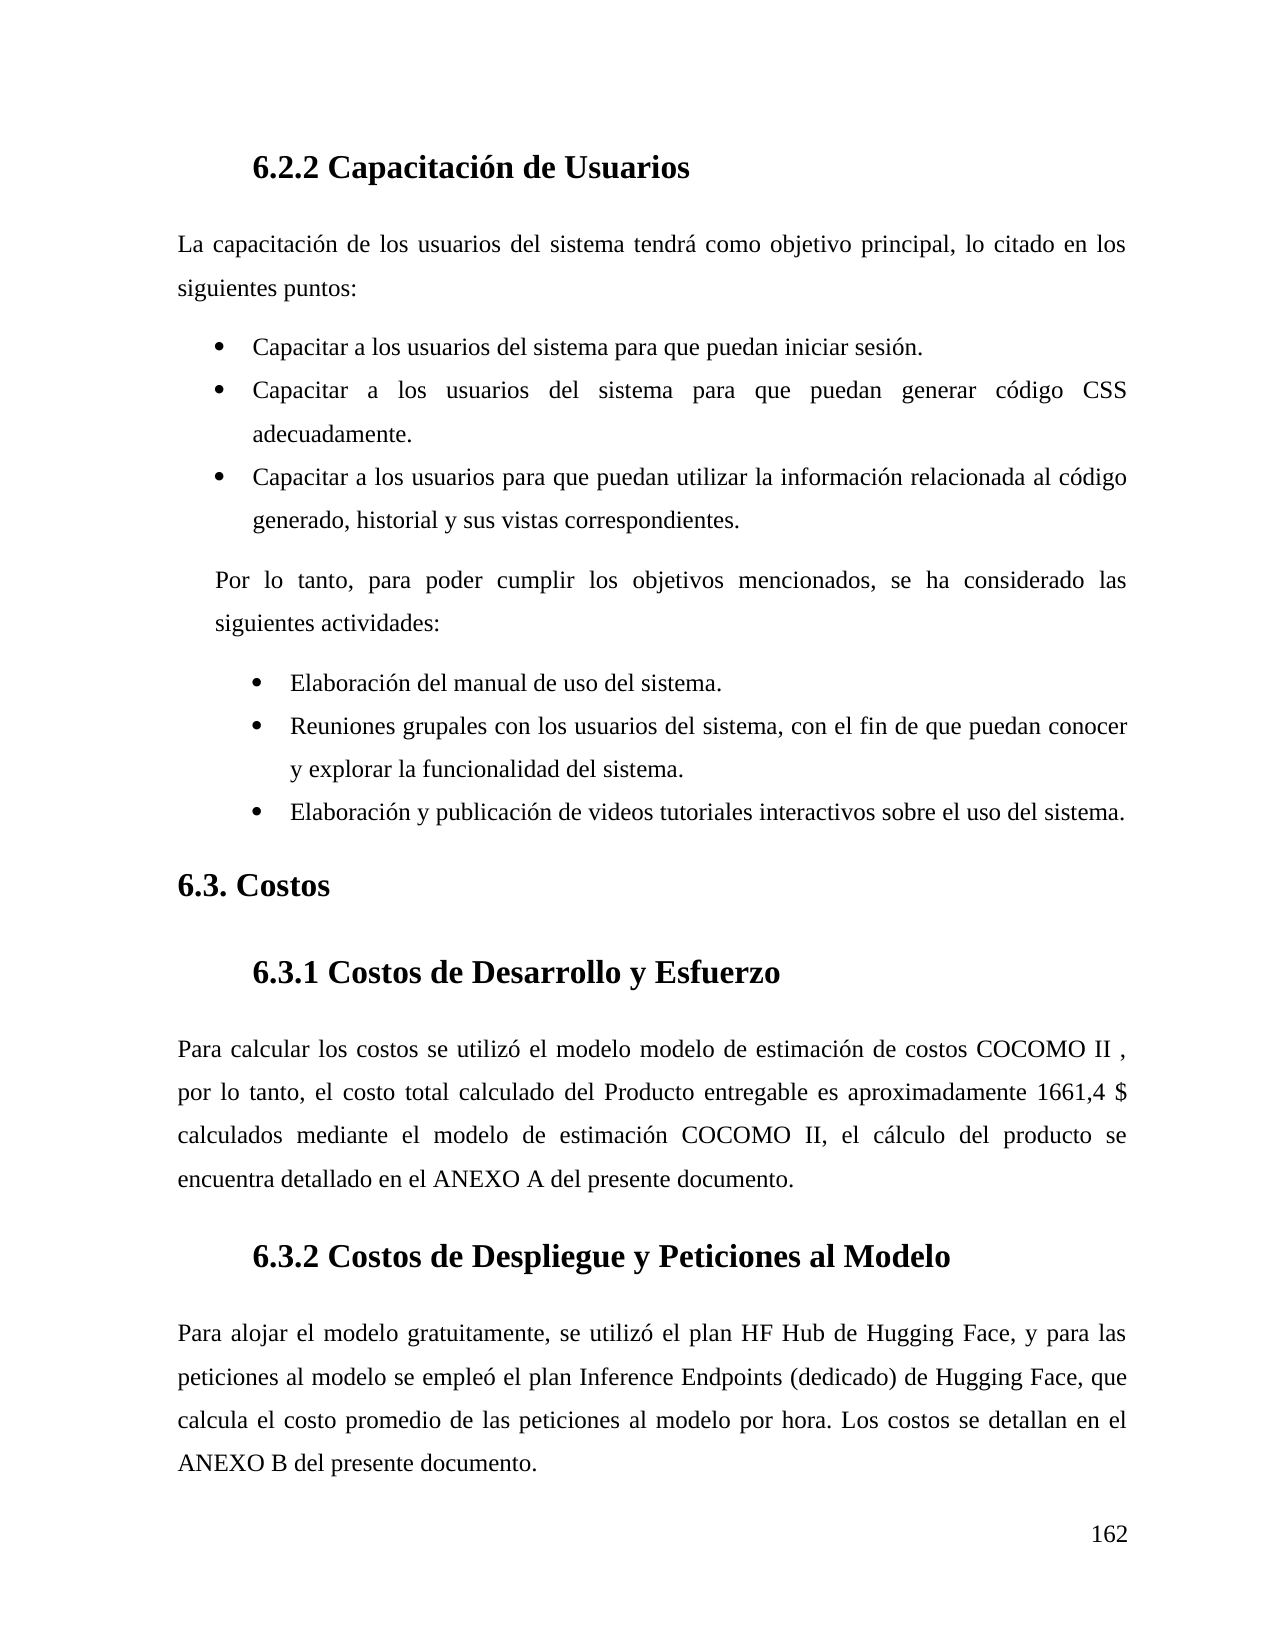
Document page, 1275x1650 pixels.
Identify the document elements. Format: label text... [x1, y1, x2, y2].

list Elaboración y publicación de videos tutoriales interactivos sobre el uso del sistema. [252, 797, 1128, 826]
subtitle 6.3.1 Costos de Desarrollo y Esfuerzo [177, 952, 1128, 990]
text Por lo tanto, para poder cumplir los objetivos mencionados, se ha considerado las siguientes actividades: [215, 565, 1128, 637]
list Reuniones grupales con los usuarios del sistema, con el fin de que puedan conocer y explorar la funcionalidad del sistema. [252, 711, 1128, 783]
subtitle 6.3. Costos [177, 865, 1128, 903]
subtitle 6.2.2 Capacitación de Usuarios [177, 147, 1128, 185]
list Capacitar a los usuarios del sistema para que puedan generar código CSS adecuadamente. [215, 376, 1128, 447]
text Para alojar el modelo gratuitamente, se utilizó el plan HF Hub de Hugging Face, y para las peticiones al modelo se empleó el plan Inference Endpoints (dedicado) de Hugging Face, que calcula el costo promedio de las peticiones al modelo por hora. Los costos se detallan en el ANEXO B del presente documento. [177, 1318, 1128, 1477]
list Elaboración del manual de uso del sistema. [252, 668, 1128, 696]
list Capacitar a los usuarios para que puedan utilizar la información relacionada al código generado, historial y sus vistas correspondientes. [215, 462, 1128, 534]
text Para calcular los costos se utilizó el modelo modelo de estimación de costos COCOMO II , por lo tanto, el costo total calculado del Producto entregable es aproximadamente 1661,4 $ calculados mediante el modelo de estimación COCOMO II, el cálculo del producto se encuentra detallado en el ANEXO A del presente documento. [177, 1034, 1128, 1192]
subtitle 6.3.2 Costos de Despliegue y Peticiones al Modelo [177, 1236, 1128, 1274]
list Capacitar a los usuarios del sistema para que puedan iniciar sesión. [215, 332, 1128, 361]
text La capacitación de los usuarios del sistema tendrá como objetivo principal, lo citado en los siguientes puntos: [177, 229, 1128, 301]
